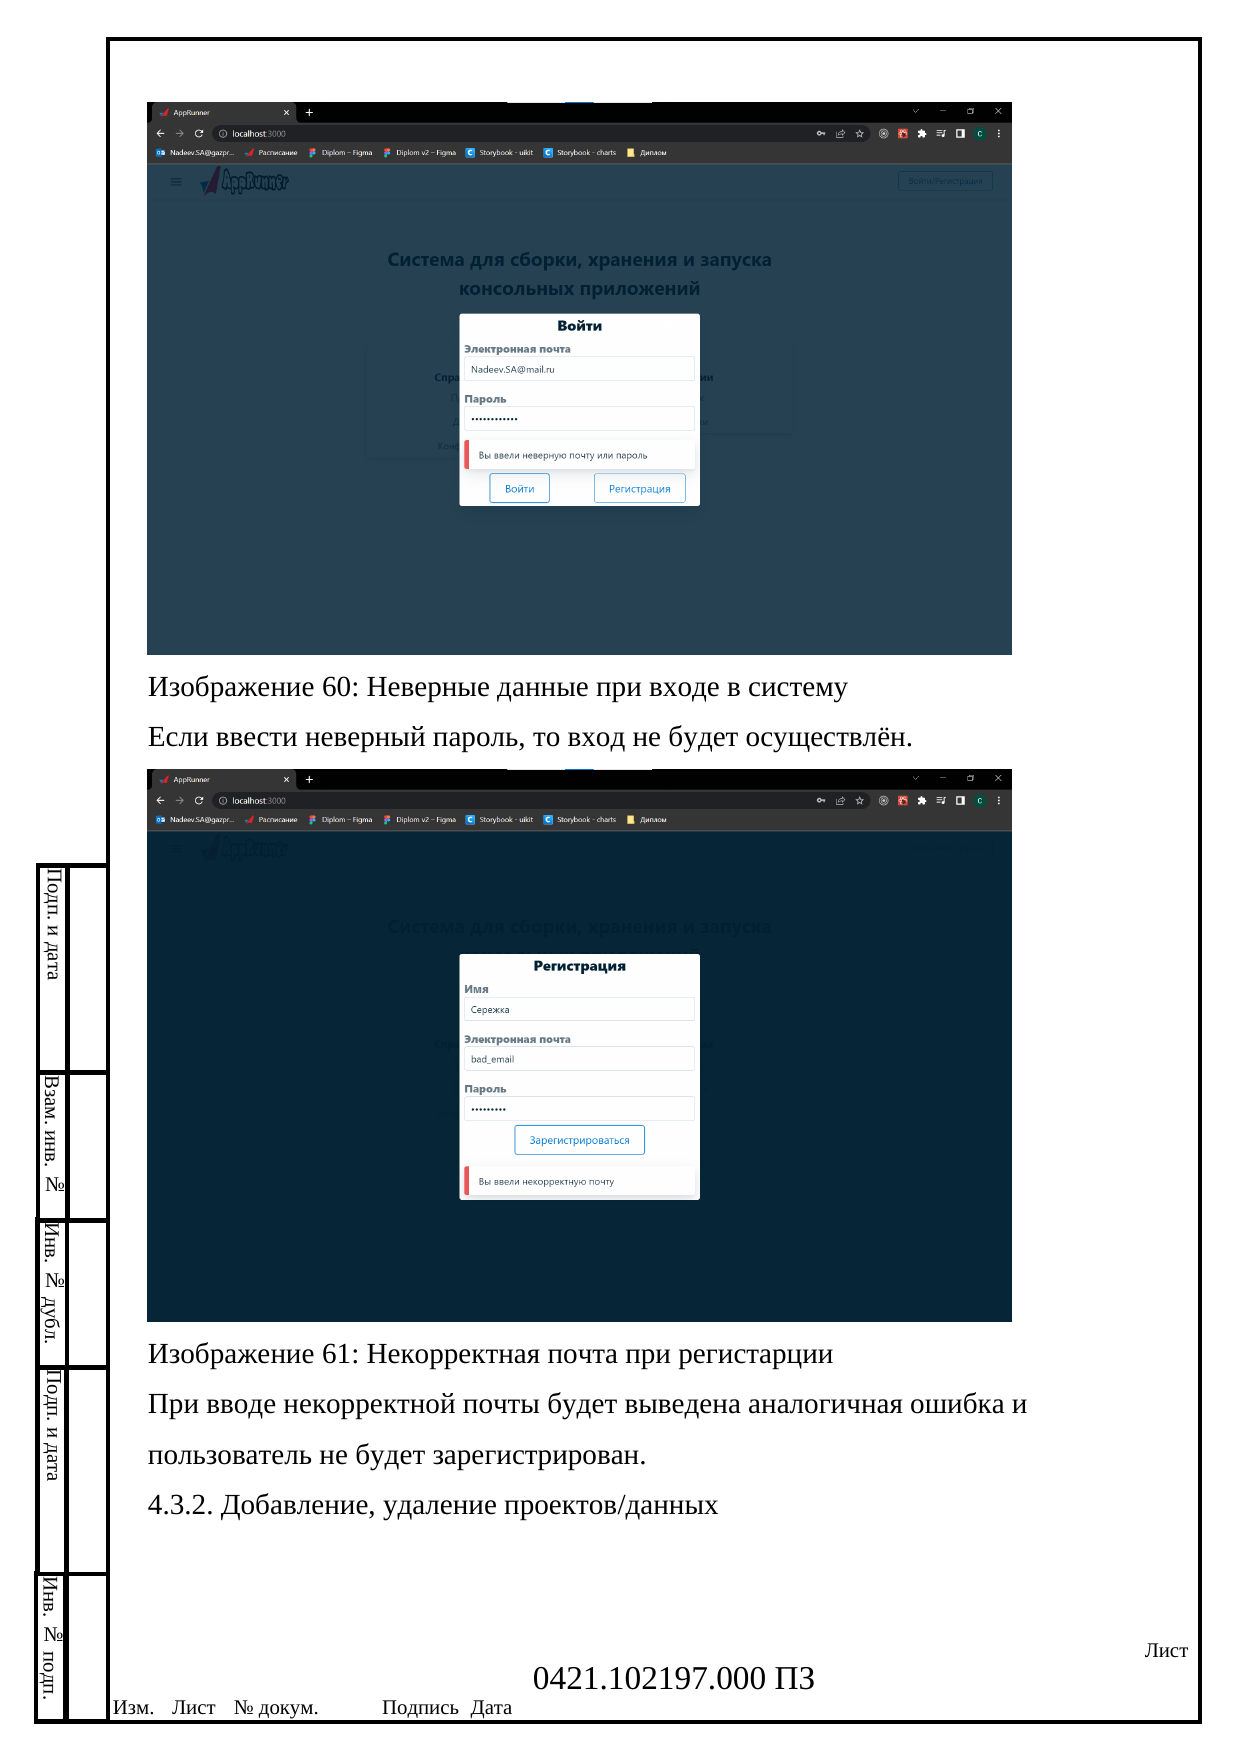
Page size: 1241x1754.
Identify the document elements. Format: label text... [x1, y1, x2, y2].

list Изображение 60: Неверные данные при входе в систему [148, 669, 1181, 703]
list Изображение 61: Некорректная почта при регистарции [148, 1336, 1181, 1370]
picture [147, 102, 1012, 655]
list Добавление, удаление проектов/данных [148, 1487, 1181, 1521]
list Если ввести неверный пароль, то вход не будет осуществлён. [148, 719, 1181, 753]
list При вводе некорректной почты будет выведена аналогичная ошибка и пользователь не будет зарегистрирован. [148, 1386, 1181, 1470]
picture [147, 769, 1012, 1322]
